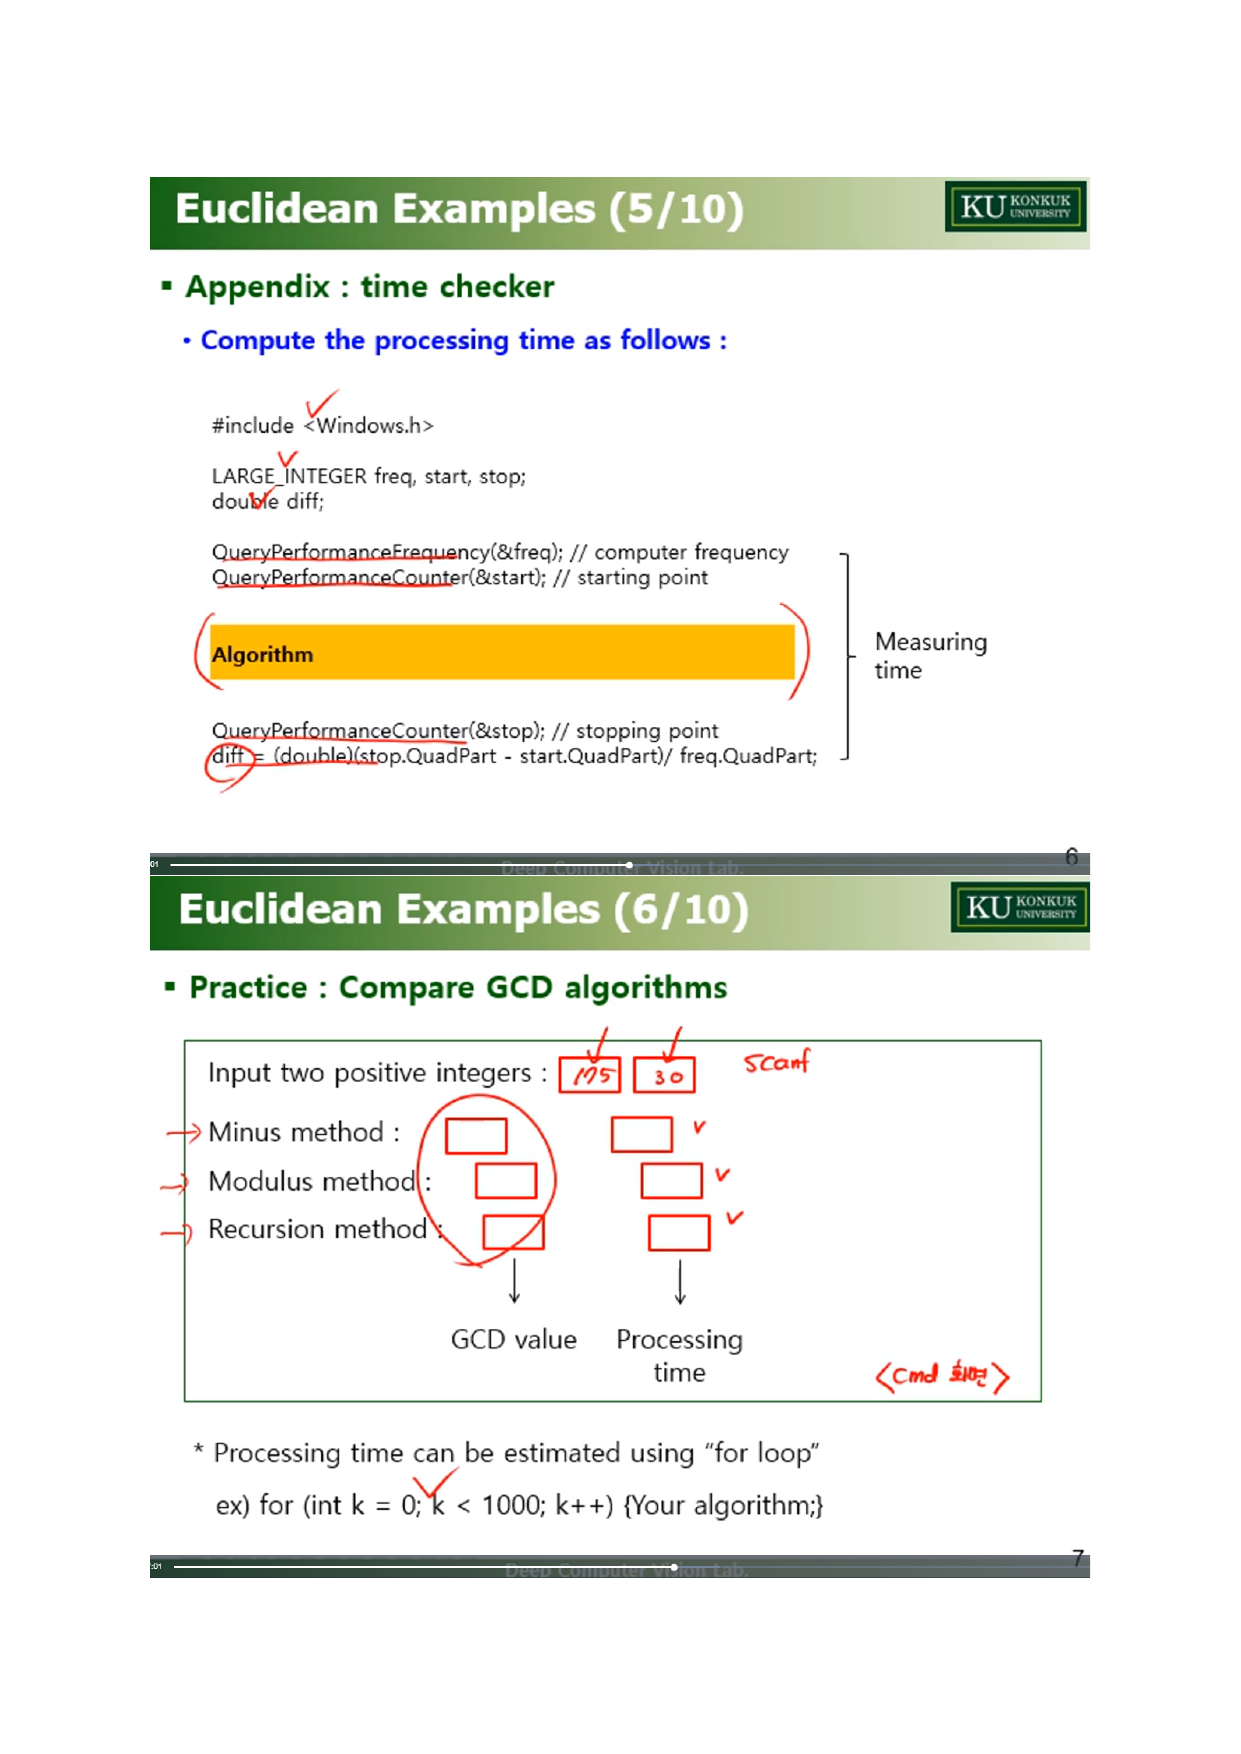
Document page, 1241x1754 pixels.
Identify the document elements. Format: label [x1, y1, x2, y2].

picture [150, 876, 1091, 1578]
picture [150, 177, 1091, 875]
